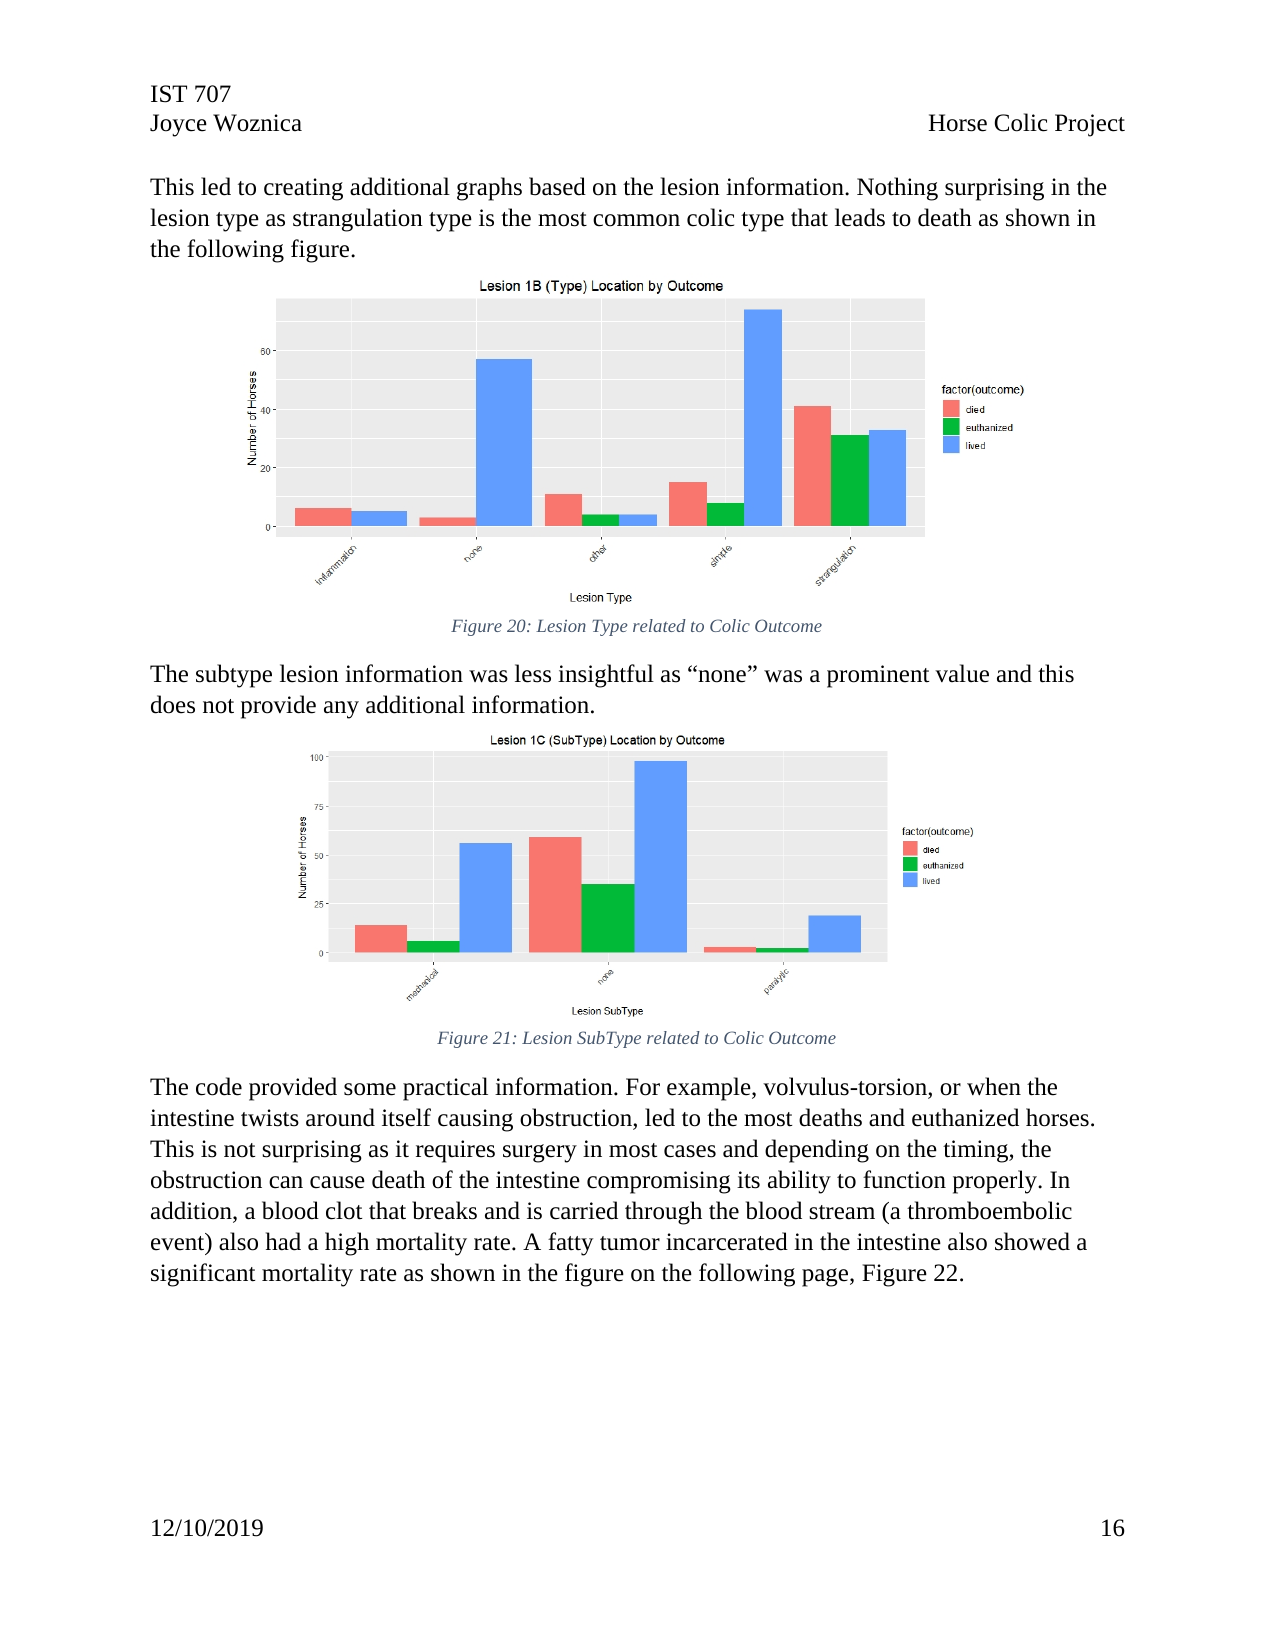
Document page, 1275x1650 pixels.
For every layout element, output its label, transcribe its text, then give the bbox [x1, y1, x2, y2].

text Figure 21: Lesion SubType related to Colic Outcome [150, 1027, 1125, 1048]
text The code provided some practical information. For example, volvulus-torsion, or when the intestine twists around itself causing obstruction, led to the most deaths and euthanized horses. This is not surprising as it requires surgery in most cases and depending on the timing, the obstruction can cause death of the intestine compromising its ability to function properly. In addition, a blood clot that breaks and is carried through the blood stream (a thromboembolic event) also had a high mortality rate. A fatty tumor incarcerated in the intestine also showed a significant mortality rate as shown in the figure on the following page, Figure 22. [150, 1072, 1125, 1287]
picture [240, 273, 1035, 609]
picture [292, 730, 983, 1021]
text This led to creating additional graphs based on the lesion information. Nothing surprising in the lesion type as strangulation type is the most common colic type that leads to death as shown in the following figure. [150, 172, 1125, 263]
text The subtype lesion information was less insightful as “none” was a prominent value and this does not provide any additional information. [150, 659, 1125, 719]
text Figure 20: Lesion Type related to Colic Outcome [150, 615, 1125, 636]
